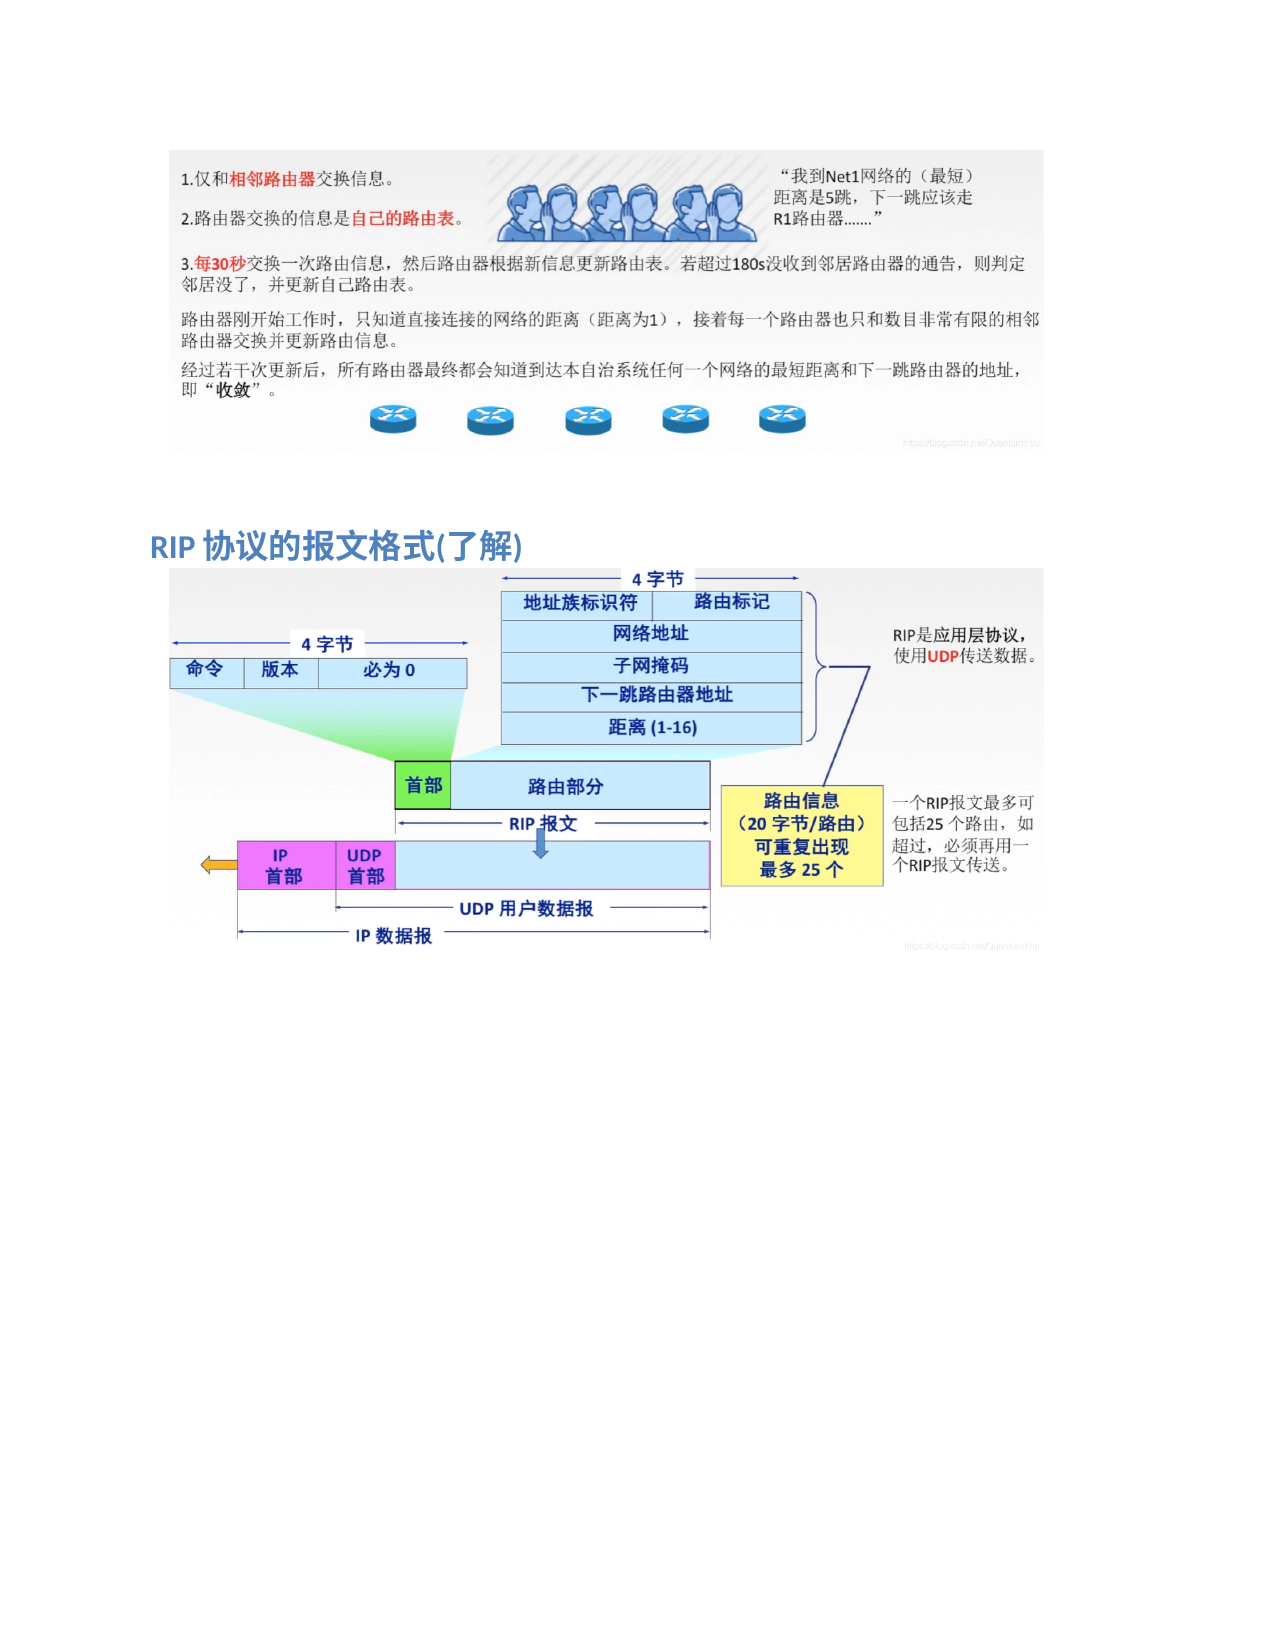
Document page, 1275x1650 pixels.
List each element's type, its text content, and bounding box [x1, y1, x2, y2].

picture [168, 150, 1044, 453]
subtitle RIP协议的报文格式(了解) [150, 523, 1125, 568]
picture [168, 568, 1044, 956]
